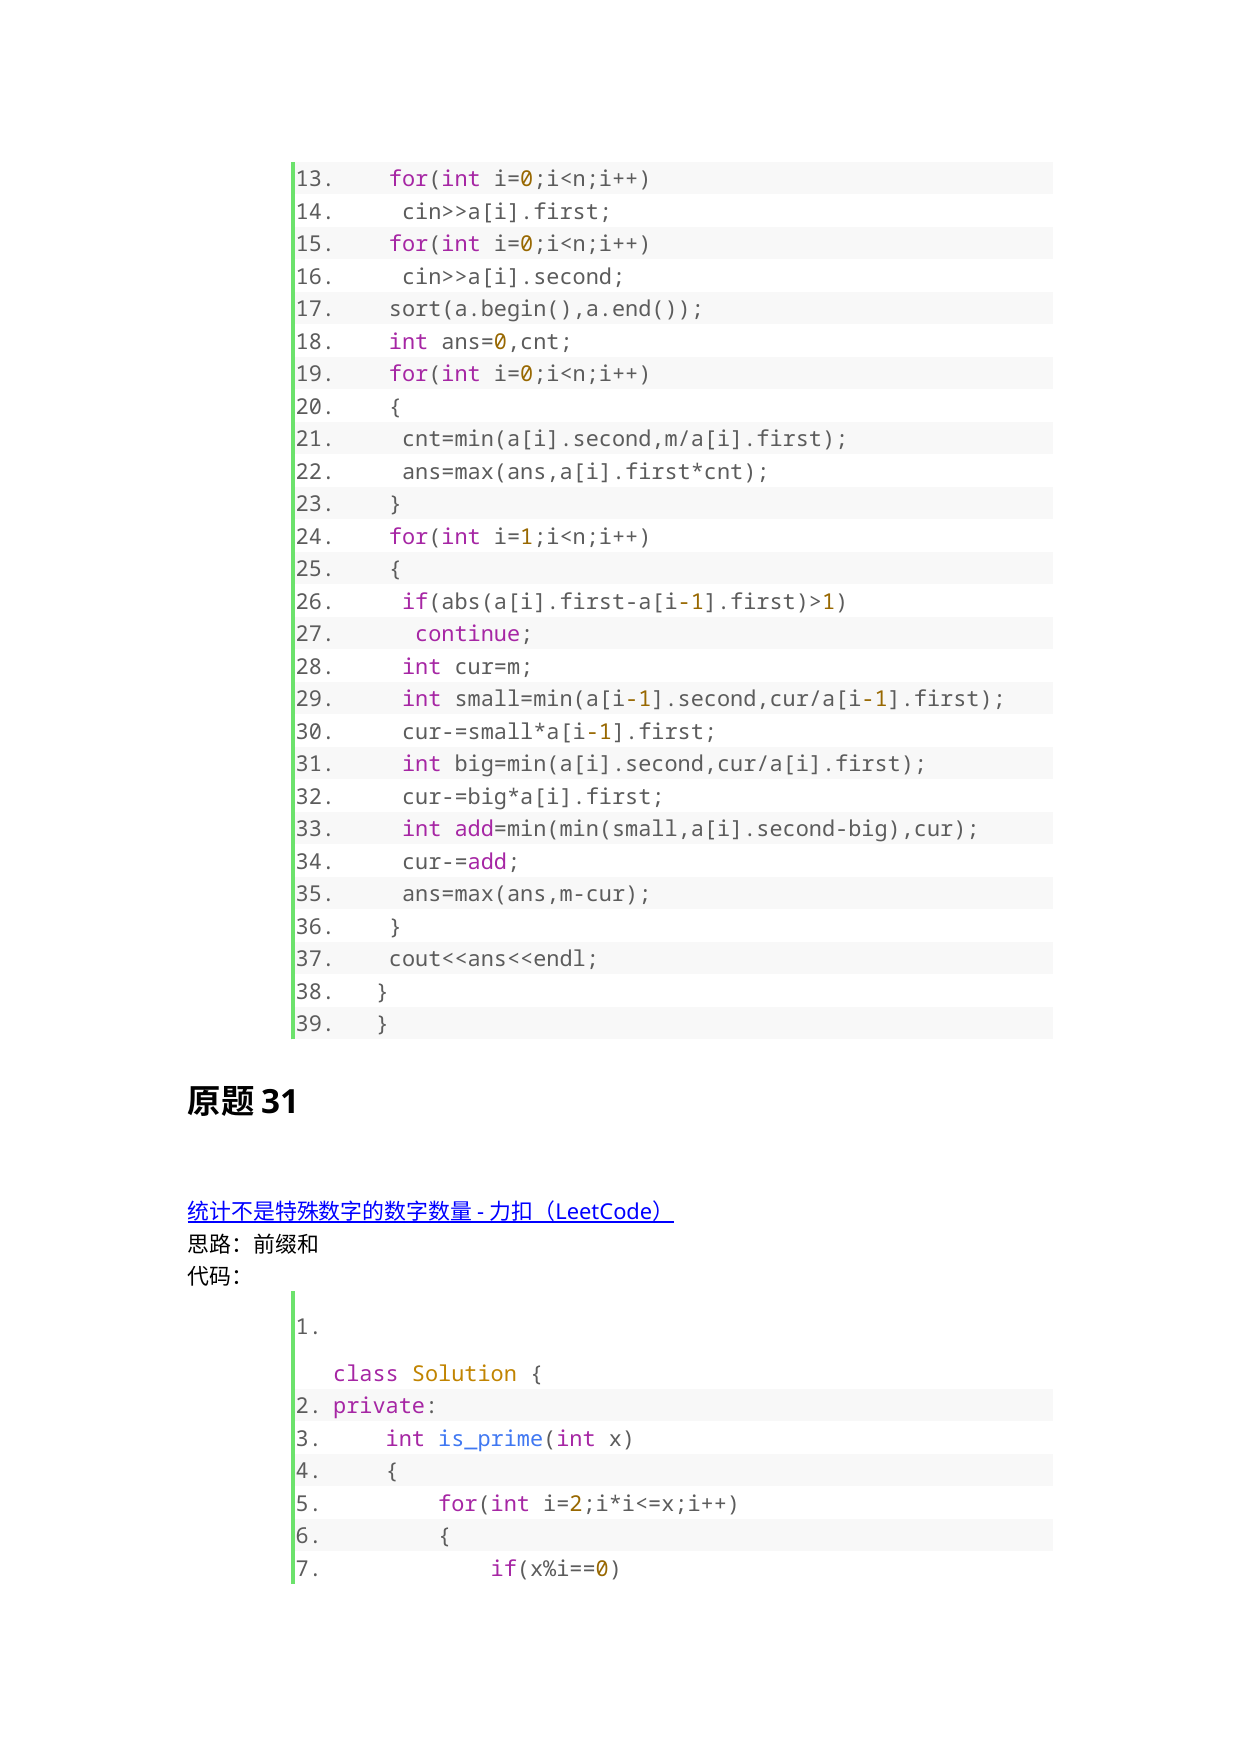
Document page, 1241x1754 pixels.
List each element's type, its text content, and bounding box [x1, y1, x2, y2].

list for(int i=0;i<n;i++) [295, 357, 1053, 389]
list cin>>a[i].first; [295, 194, 1053, 227]
list cout<<ans<<endl; [295, 942, 1053, 974]
list int is_prime(int x) [295, 1421, 1053, 1454]
text 统计不是特殊数字的数字数量 - 力扣（LeetCode） [187, 1194, 1053, 1226]
list { [295, 1454, 1053, 1486]
list int small=min(a[i-1].second,cur/a[i-1].first); [295, 682, 1053, 714]
list for(int i=0;i<n;i++) [295, 162, 1053, 194]
list for(int i=1;i<n;i++) [295, 519, 1053, 552]
list cnt=min(a[i].second,m/a[i].first); [295, 422, 1053, 454]
list for(int i=2;i*i<=x;i++) [295, 1486, 1053, 1519]
text 思路：前缀和 [187, 1226, 1053, 1259]
list } [295, 974, 1053, 1007]
list } [295, 1007, 1053, 1039]
list ans=max(ans,a[i].first*cnt); [295, 454, 1053, 487]
list cur-=big*a[i].first; [295, 779, 1053, 812]
list { [295, 389, 1053, 422]
subtitle 原题31 [187, 1067, 1053, 1132]
list { [295, 552, 1053, 584]
list class Solution { [295, 1291, 1053, 1389]
list if(x%i==0) [295, 1551, 1053, 1584]
list continue; [295, 617, 1053, 649]
text 代码： [187, 1259, 1053, 1291]
list ans=max(ans,m-cur); [295, 877, 1053, 909]
list } [295, 487, 1053, 519]
list { [295, 1519, 1053, 1551]
list int ans=0,cnt; [295, 324, 1053, 357]
list int cur=m; [295, 649, 1053, 682]
list sort(a.begin(),a.end()); [295, 292, 1053, 324]
list } [295, 909, 1053, 942]
list cin>>a[i].second; [295, 259, 1053, 292]
list for(int i=0;i<n;i++) [295, 227, 1053, 259]
list if(abs(a[i].first-a[i-1].first)>1) [295, 584, 1053, 617]
list int add=min(min(small,a[i].second-big),cur); [295, 812, 1053, 844]
list cur-=small*a[i-1].first; [295, 714, 1053, 747]
list private: [295, 1389, 1053, 1421]
list cur-=add; [295, 844, 1053, 877]
list int big=min(a[i].second,cur/a[i].first); [295, 747, 1053, 779]
